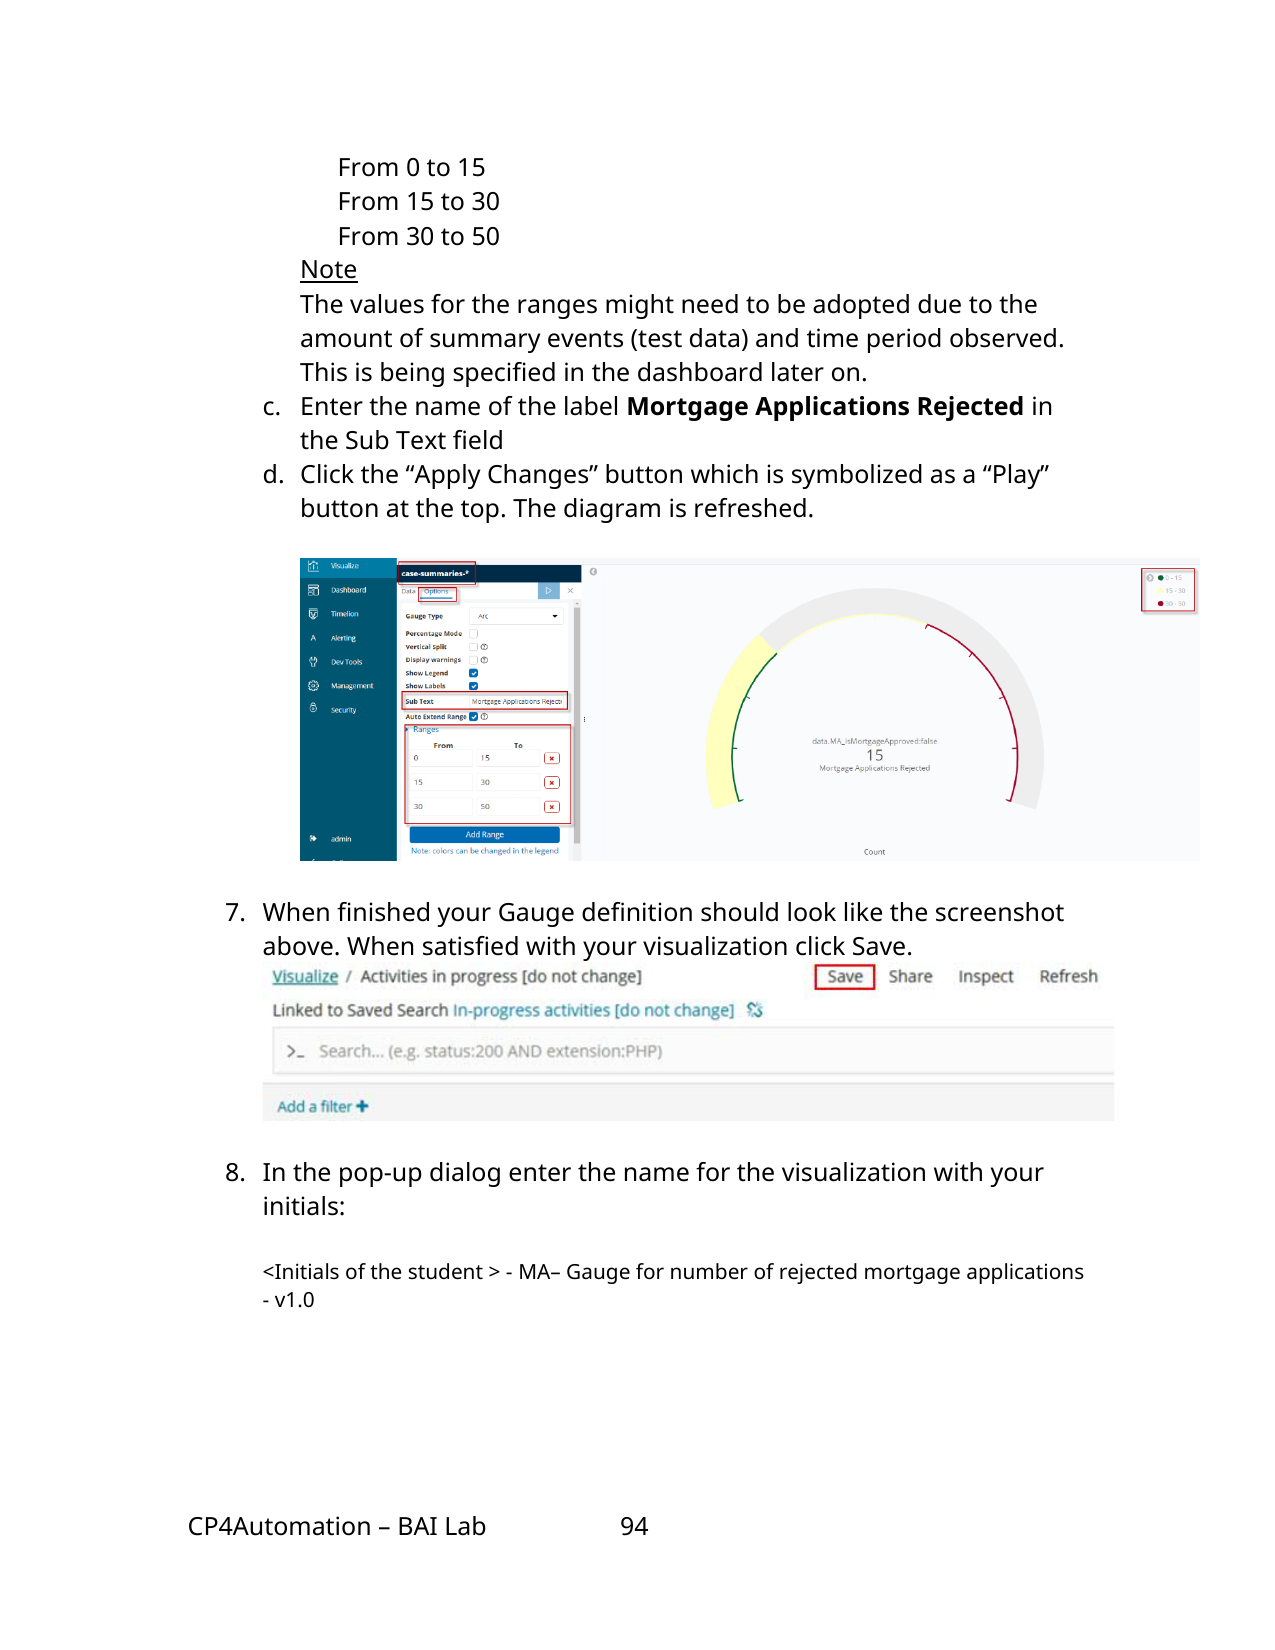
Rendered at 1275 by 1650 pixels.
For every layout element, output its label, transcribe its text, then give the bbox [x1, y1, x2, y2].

text <Initials of the student > - MA– Gauge for number of rejected mortgage applications - v1.0 [262, 1257, 1087, 1314]
picture [262, 962, 1115, 1121]
list Click the “Apply Changes” button which is symbolized as a “Play” button at the top. The diagram is refreshed. [262, 457, 1087, 559]
picture [345, 685, 355, 689]
text From 15 to 30 [300, 184, 1087, 218]
list When finished your Gauge definition should look like the screenshot above. When satisfied with your visualization click Save. [225, 894, 1087, 962]
picture [346, 563, 358, 568]
list Enter the name of the label Mortgage Applications Rejected in the Sub Text field [262, 388, 1087, 457]
list In the pop-up dialog enter the name for the visualization with your initials: [225, 1155, 1087, 1223]
picture [309, 585, 318, 595]
picture [397, 558, 1200, 861]
text From 30 to 50 Note The values for the ranges might need to be adopted due to the amount of summary events (test data) and time period observed. This is being specified in the dashboard later on. [300, 218, 1087, 388]
text From 0 to 15 [300, 150, 1087, 184]
